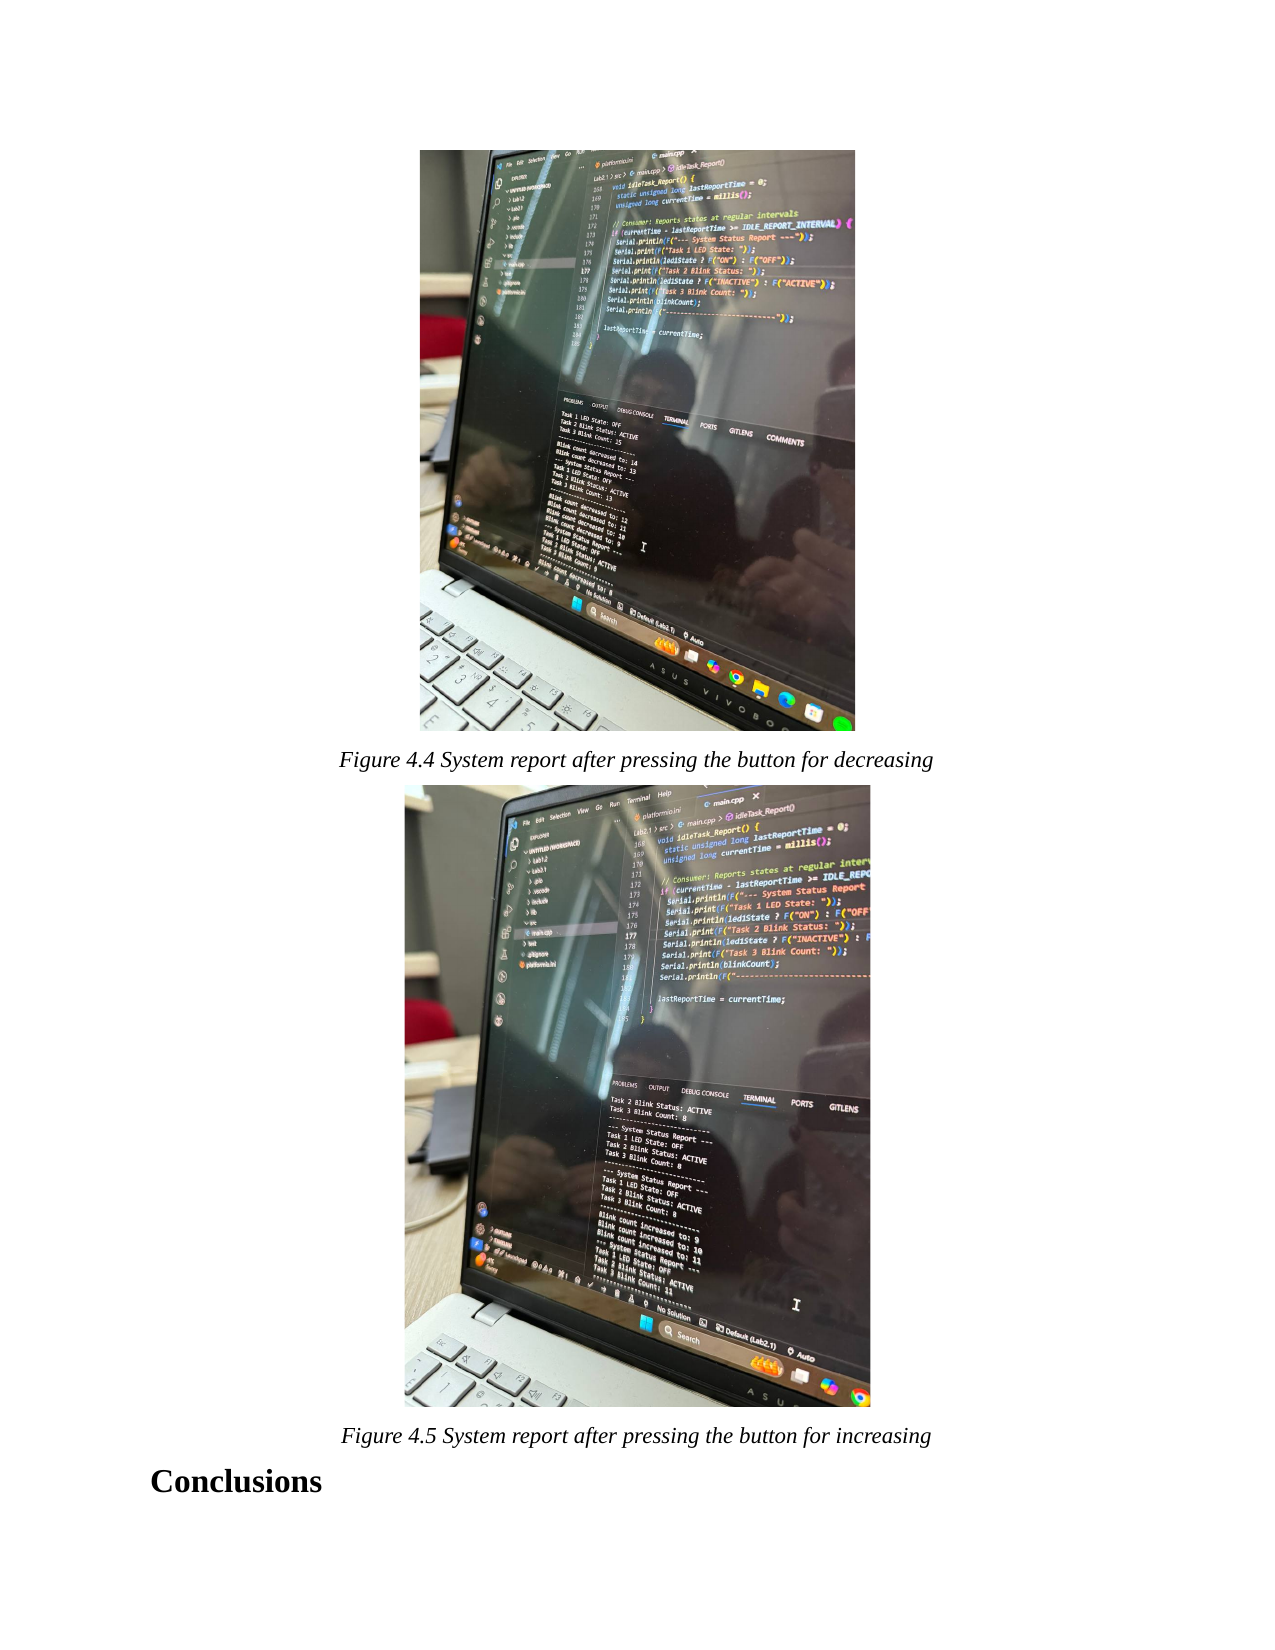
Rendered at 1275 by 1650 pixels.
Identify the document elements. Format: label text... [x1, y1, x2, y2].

text Conclusions [150, 1461, 1125, 1499]
picture [404, 785, 871, 1407]
text Figure 4.4 System report after pressing the button for decreasing [150, 746, 1125, 772]
text Figure 4.5 System report after pressing the button for increasing [150, 1422, 1125, 1448]
picture [419, 150, 856, 731]
